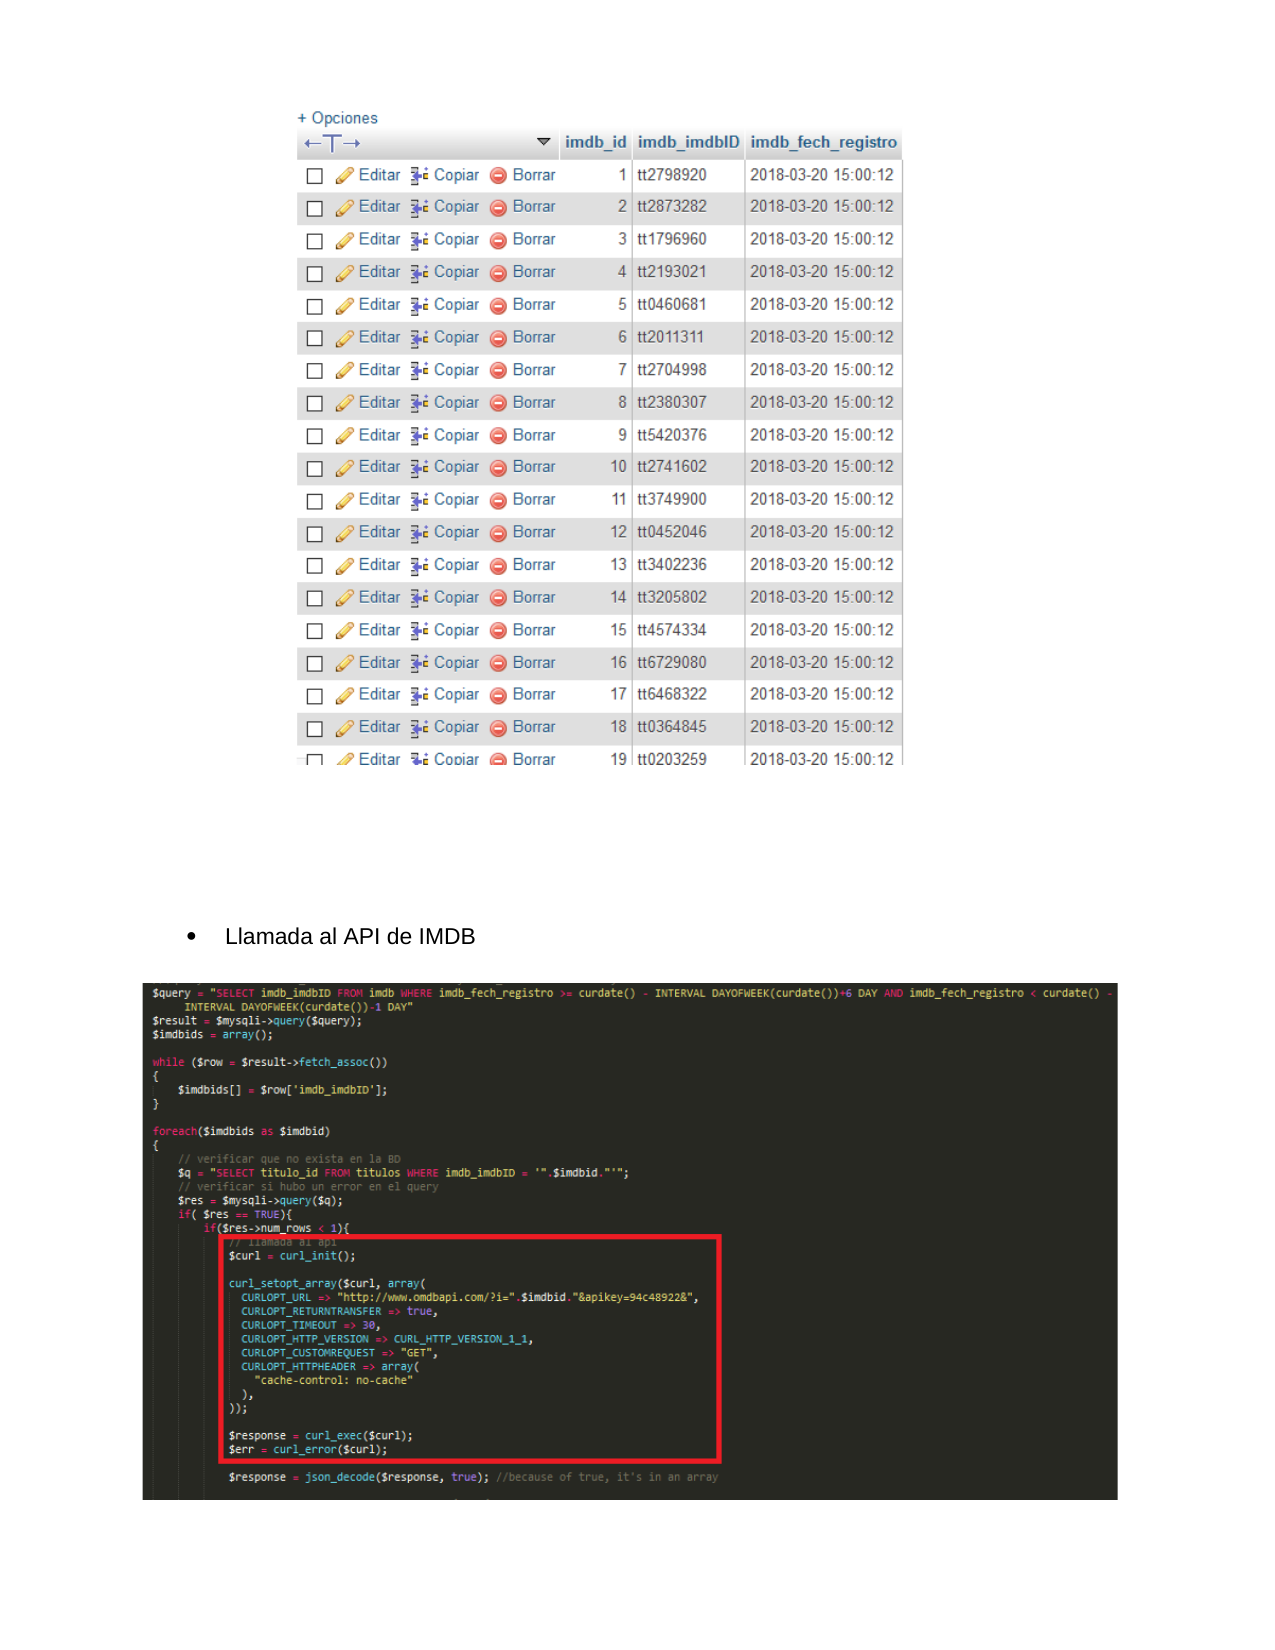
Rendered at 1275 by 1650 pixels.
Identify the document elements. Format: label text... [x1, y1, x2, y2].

list Llamada al API de IMDB [187, 923, 1125, 949]
picture [296, 103, 919, 765]
picture [142, 983, 1118, 1500]
